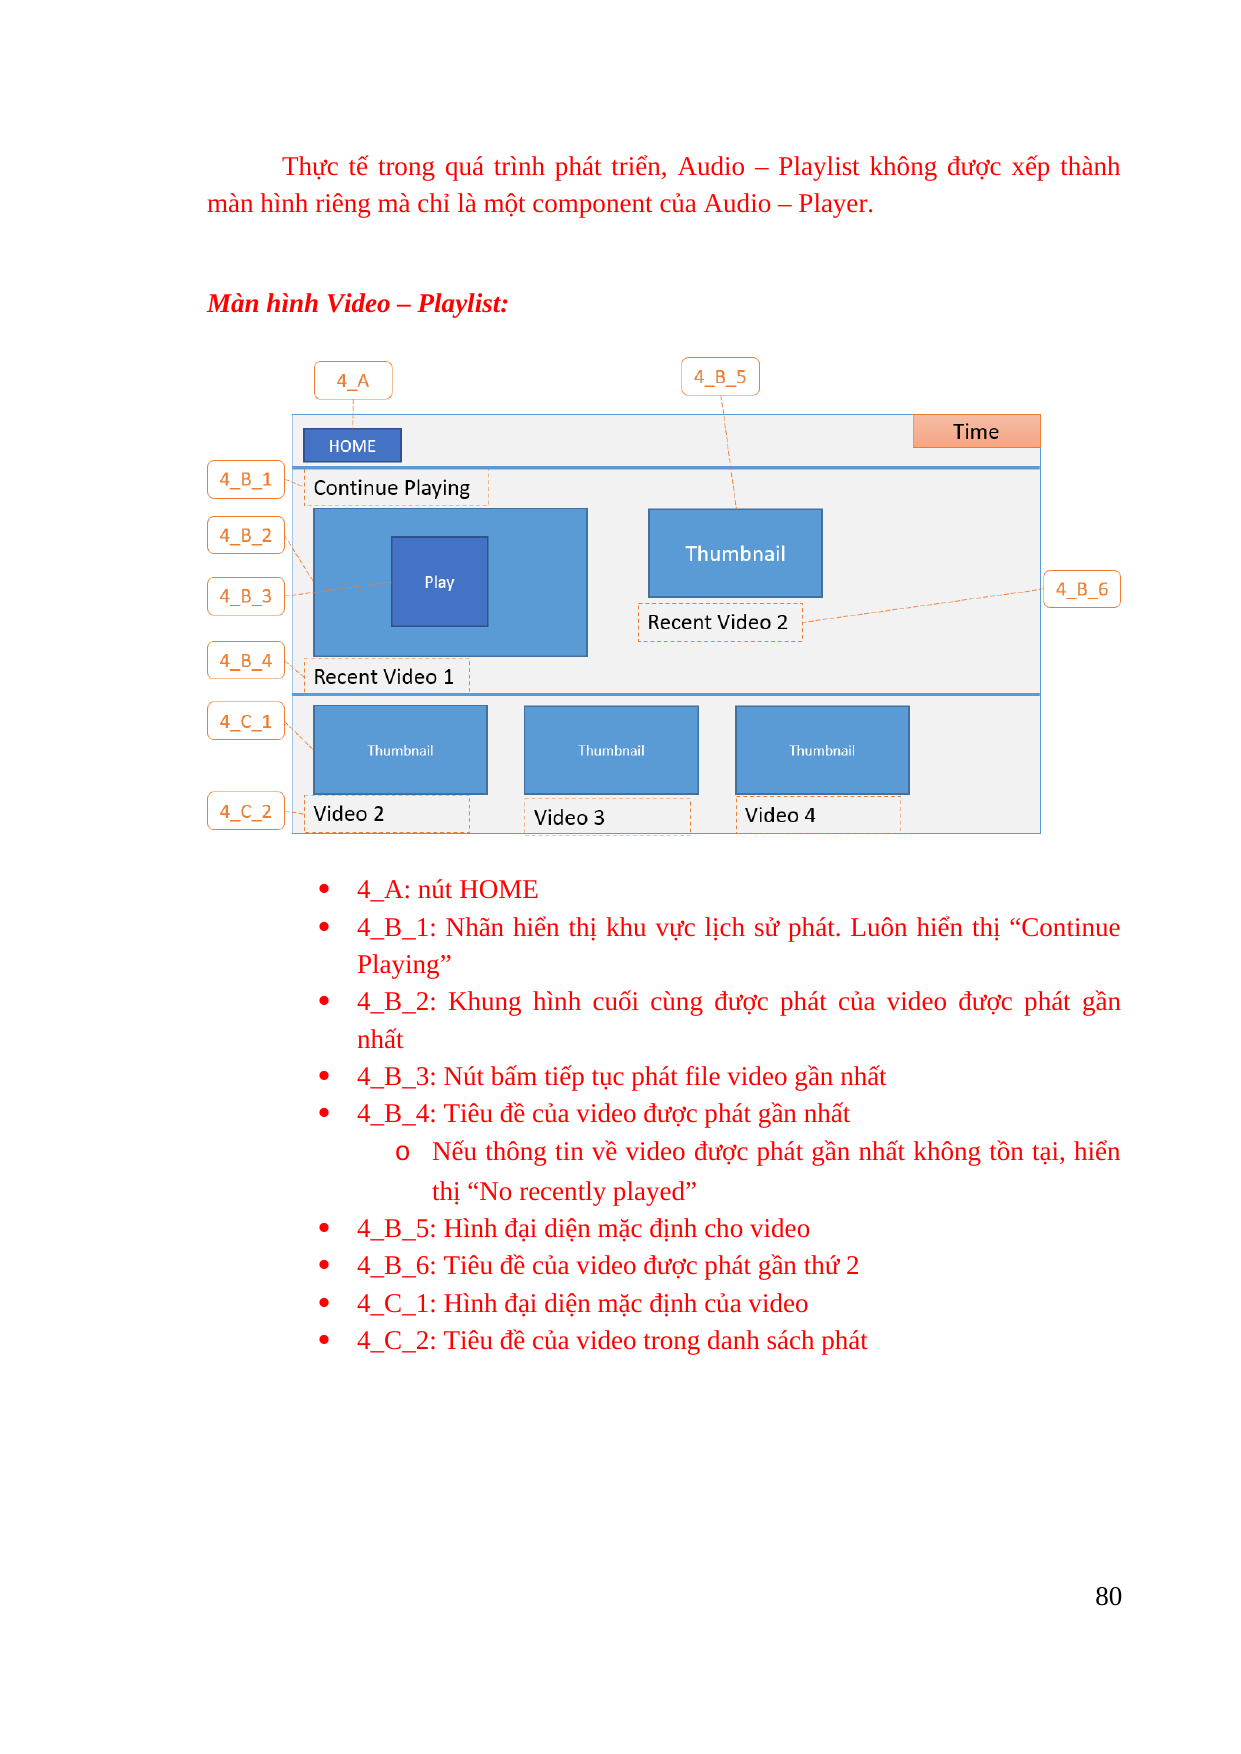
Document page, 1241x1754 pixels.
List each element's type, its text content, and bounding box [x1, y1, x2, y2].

list 4_B_3: Nút bấm tiếp tục phát file video gần nhất [319, 1060, 1122, 1091]
list 4_B_2: Khung hình cuối cùng được phát của video được phát gần nhất [319, 985, 1122, 1054]
list 4_B_4: Tiêu đề của video được phát gần nhất [319, 1098, 1122, 1129]
list 4_B_1: Nhãn hiển thị khu vực lịch sử phát. Luôn hiển thị “Continue Playing” [319, 911, 1122, 979]
picture [206, 336, 1123, 855]
list 4_C_2: Tiêu đề của video trong danh sách phát [319, 1324, 1122, 1356]
text Thực tế trong quá trình phát triển, Audio – Playlist không được xếp thành màn hình riêng mà chỉ là một component của Audio – Player. [207, 150, 1122, 218]
text Màn hình Video – Playlist: [207, 287, 1122, 318]
list 4_A: nút HOME [319, 873, 1122, 904]
list 4_B_5: Hình đại diện mặc định cho video [319, 1212, 1122, 1243]
list Nếu thông tin về video được phát gần nhất không tồn tại, hiển thị “No recently played” [394, 1135, 1122, 1206]
list 4_C_1: Hình đại diện mặc định của video [319, 1287, 1122, 1318]
list 4_B_6: Tiêu đề của video được phát gần thứ 2 [319, 1249, 1122, 1281]
